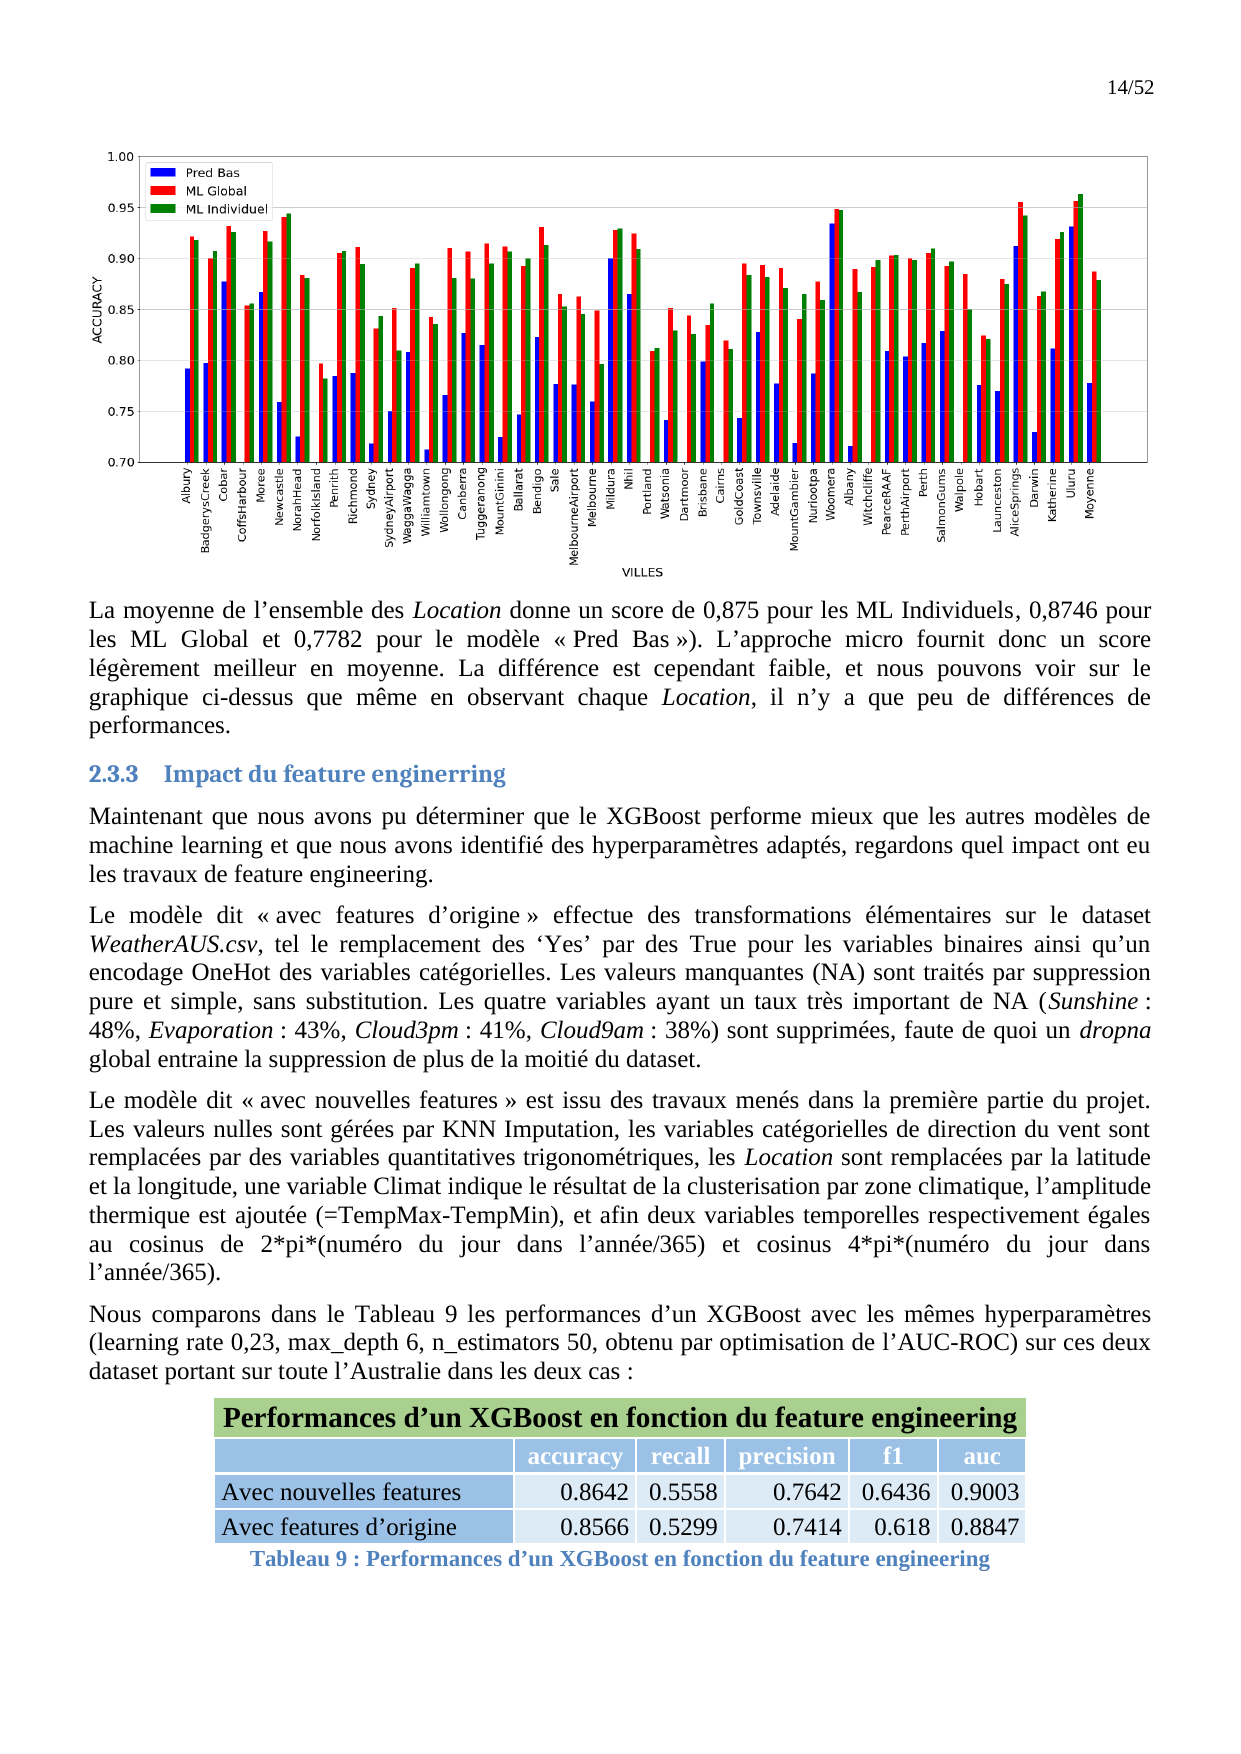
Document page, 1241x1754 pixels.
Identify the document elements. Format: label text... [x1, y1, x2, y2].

table_cell recall [637, 1439, 724, 1472]
table_cell 0.9003 [939, 1475, 1025, 1508]
table_cell [215, 1439, 513, 1472]
text Le modèle dit « avec nouvelles features » est issu des travaux menés dans la première partie du projet. Les valeurs nulles sont gérées par KNN Imputation, les variables catégorielles de direction du vent sont remplacées par des variables quantitatives trigonométriques, les Location sont remplacées par la latitude et la longitude, une variable Climat indique le résultat de la clusterisation par zone climatique, l’amplitude thermique est ajoutée (=TempMax-TempMin), et afin deux variables temporelles respectivement égales au cosinus de 2*pi*(numéro du jour dans l’année/365) et cosinus 4*pi*(numéro du jour dans l’année/365). [89, 1085, 1152, 1286]
table_header Performances d’un XGBoost en fonction du feature engineering [214, 1398, 1026, 1437]
text La moyenne de l’ensemble des Location donne un score de 0,875 pour les ML Individuels, 0,8746 pour les ML Global et 0,7782 pour le modèle « Pred Bas »). L’approche micro fournit donc un score légèrement meilleur en moyenne. La différence est cependant faible, et nous pouvons voir sur le graphique ci-dessus que même en observant chaque Location, il n’y a que peu de différences de performances. [89, 595, 1152, 739]
table_cell 0.5558 [637, 1475, 724, 1508]
table_cell Avec nouvelles features [215, 1475, 513, 1508]
table_cell accuracy [515, 1439, 635, 1472]
table_cell 0.8642 [515, 1475, 635, 1508]
text Nous comparons dans le Tableau 9 les performances d’un XGBoost avec les mêmes hyperparamètres (learning rate 0,23, max_depth 6, n_estimators 50, obtenu par optimisation de l’AUC-ROC) sur ces deux dataset portant sur toute l’Australie dans les deux cas : [89, 1299, 1152, 1385]
table_cell f1 [850, 1439, 937, 1472]
table_cell 0.8566 [515, 1510, 635, 1543]
table_cell 0.8847 [939, 1510, 1025, 1543]
table_cell 0.7414 [726, 1510, 848, 1543]
text Maintenant que nous avons pu déterminer que le XGBoost performe mieux que les autres modèles de machine learning et que nous avons identifié des hyperparamètres adaptés, regardons quel impact ont eu les travaux de feature engineering. [89, 801, 1152, 887]
table_cell 0.5299 [637, 1510, 724, 1543]
table_cell auc [939, 1439, 1025, 1472]
table_cell 0.7642 [726, 1475, 848, 1508]
table_cell precision [726, 1439, 848, 1472]
table_cell 0.6436 [850, 1475, 937, 1508]
text Le modèle dit « avec features d’origine » effectue des transformations élémentaires sur le dataset WeatherAUS.csv, tel le remplacement des ‘Yes’ par des True pour les variables binaires ainsi qu’un encodage OneHot des variables catégorielles. Les valeurs manquantes (NA) sont traités par suppression pure et simple, sans substitution. Les quatre variables ayant un taux très important de NA (Sunshine : 48%, Evaporation : 43%, Cloud3pm : 41%, Cloud9am : 38%) sont supprimées, faute de quoi un dropna global entraine la suppression de plus de la moitié du dataset. [89, 900, 1152, 1072]
subtitle Impact du feature enginerring [89, 760, 1152, 789]
picture [88, 147, 1151, 583]
table_cell 0.618 [850, 1510, 937, 1543]
table_cell Avec features d’origine [215, 1510, 513, 1543]
